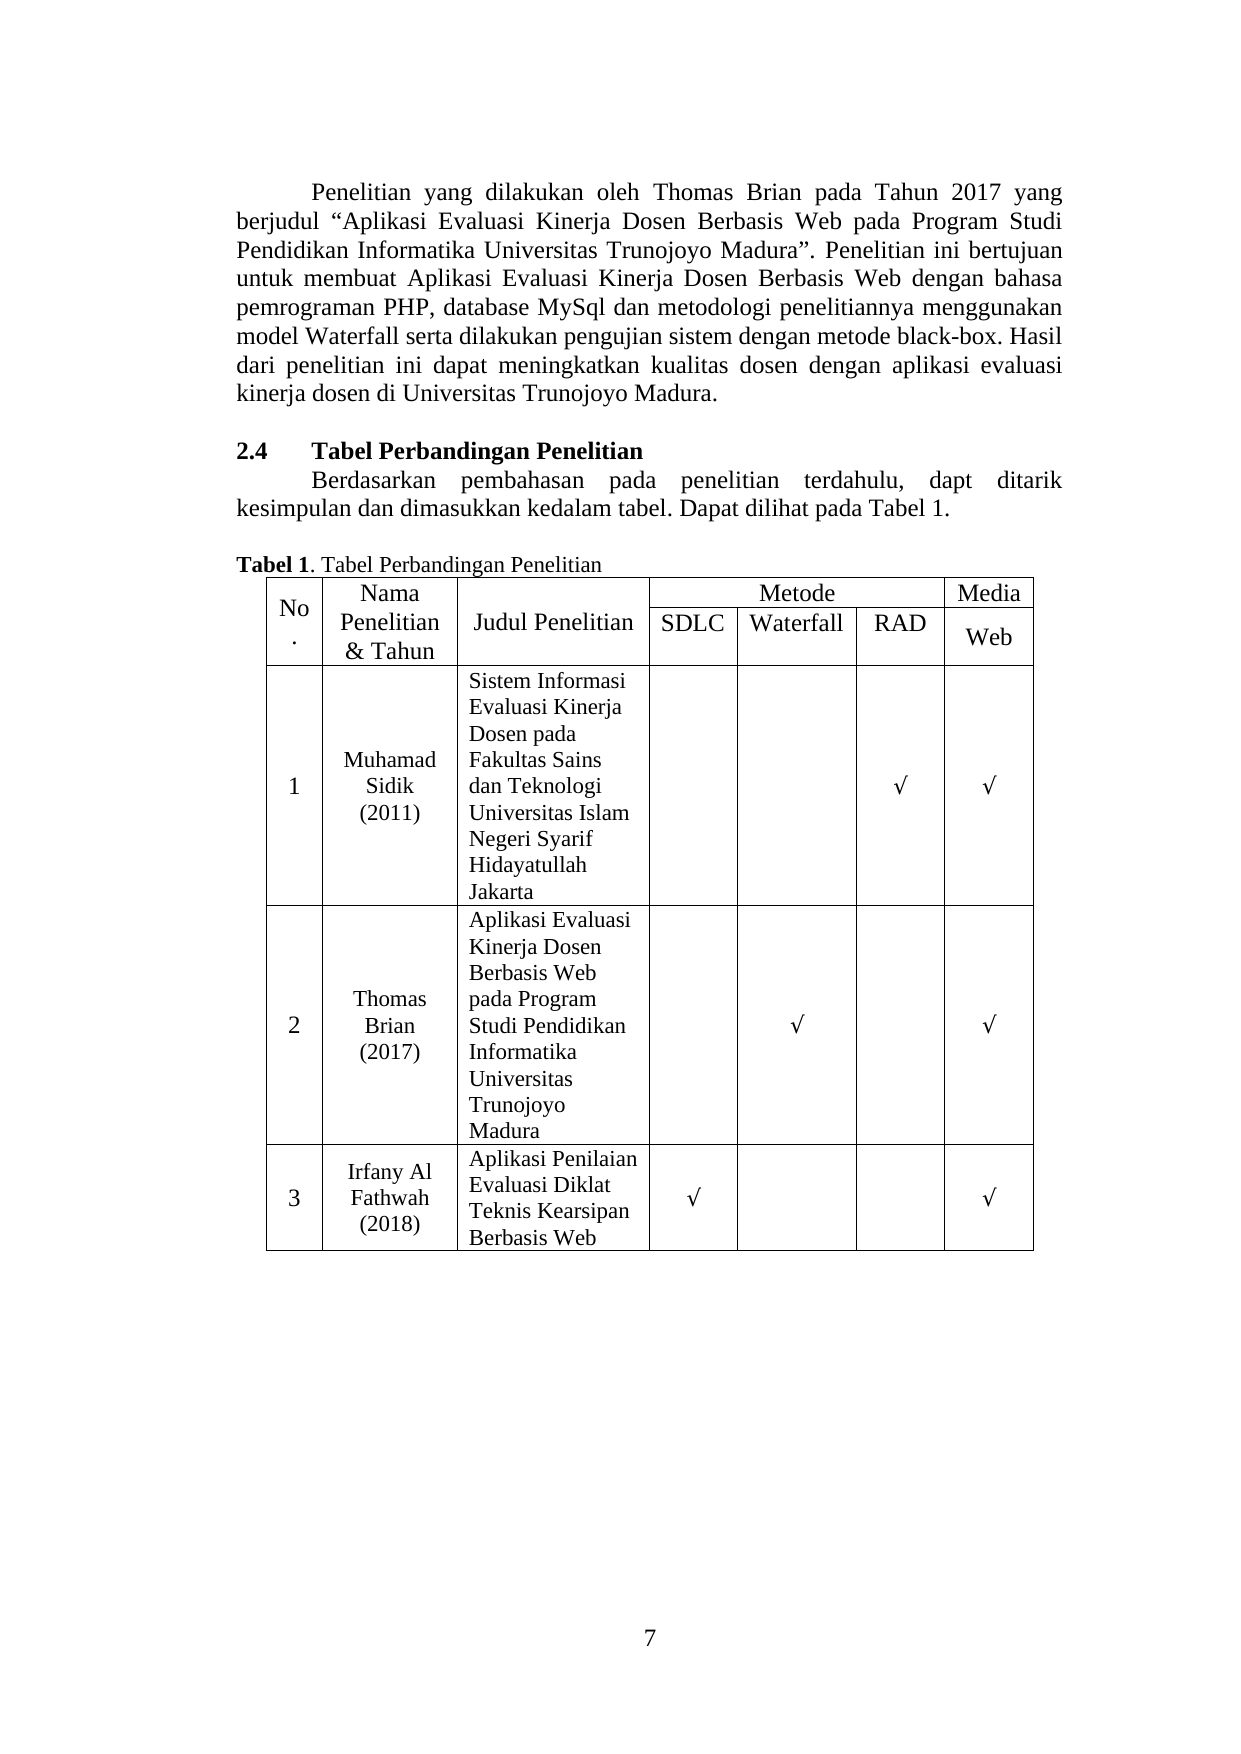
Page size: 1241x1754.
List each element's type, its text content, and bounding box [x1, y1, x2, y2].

table_cell √ [857, 666, 944, 905]
table_cell √ [945, 906, 1033, 1144]
table_cell Aplikasi Evaluasi Kinerja Dosen Berbasis Web pada Program Studi Pendidikan Informatika Universitas Trunojoyo Madura [458, 906, 649, 1144]
table_cell RAD [857, 608, 944, 664]
table_cell Waterfall [738, 608, 856, 664]
table_cell √ [738, 906, 856, 1144]
text Penelitian yang dilakukan oleh Thomas Brian pada Tahun 2017 yang berjudul “Aplikasi Evaluasi Kinerja Dosen Berbasis Web pada Program Studi Pendidikan Informatika Universitas Trunojoyo Madura”. Penelitian ini bertujuan untuk membuat Aplikasi Evaluasi Kinerja Dosen Berbasis Web dengan bahasa pemrograman PHP, database MySql dan metodologi penelitiannya menggunakan model Waterfall serta dilakukan pengujian sistem dengan metode black-box. Hasil dari penelitian ini dapat meningkatkan kualitas dosen dengan aplikasi evaluasi kinerja dosen di Universitas Trunojoyo Madura. [236, 177, 1063, 407]
table_cell [650, 906, 737, 1144]
table_cell Web [945, 608, 1033, 664]
table_header Nama Penelitian & Tahun [323, 578, 457, 664]
table_header Metode [650, 578, 944, 607]
text Berdasarkan pembahasan pada penelitian terdahulu, dapt ditarik kesimpulan dan dimasukkan kedalam tabel. Dapat dilihat pada Tabel 1. [236, 465, 1063, 522]
table_cell SDLC [650, 608, 737, 664]
table_cell Aplikasi Penilaian Evaluasi Diklat Teknis Kearsipan Berbasis Web [458, 1145, 649, 1250]
table_cell [738, 666, 856, 905]
table_cell [650, 666, 737, 905]
table_cell √ [650, 1145, 737, 1250]
table_cell Muhamad Sidik (2011) [323, 666, 457, 905]
table_cell √ [945, 1145, 1033, 1250]
table_cell 1 [267, 666, 322, 905]
table_cell Thomas Brian (2017) [323, 906, 457, 1144]
table_header Media [945, 578, 1033, 607]
table_cell [857, 1145, 944, 1250]
text Tabel 1. Tabel Perbandingan Penelitian [236, 551, 1063, 577]
table_cell 2 [267, 906, 322, 1144]
table_cell √ [945, 666, 1033, 905]
table_cell Sistem Informasi Evaluasi Kinerja Dosen pada Fakultas Sains dan Teknologi Universitas Islam Negeri Syarif Hidayatullah Jakarta [458, 666, 649, 905]
table_cell [857, 906, 944, 1144]
table_cell Irfany Al Fathwah (2018) [323, 1145, 457, 1250]
subtitle Tabel Perbandingan Penelitian [236, 436, 1063, 465]
table_cell 3 [267, 1145, 322, 1250]
table_header No. [267, 578, 322, 664]
table_header Judul Penelitian [458, 578, 649, 664]
table_cell [738, 1145, 856, 1250]
